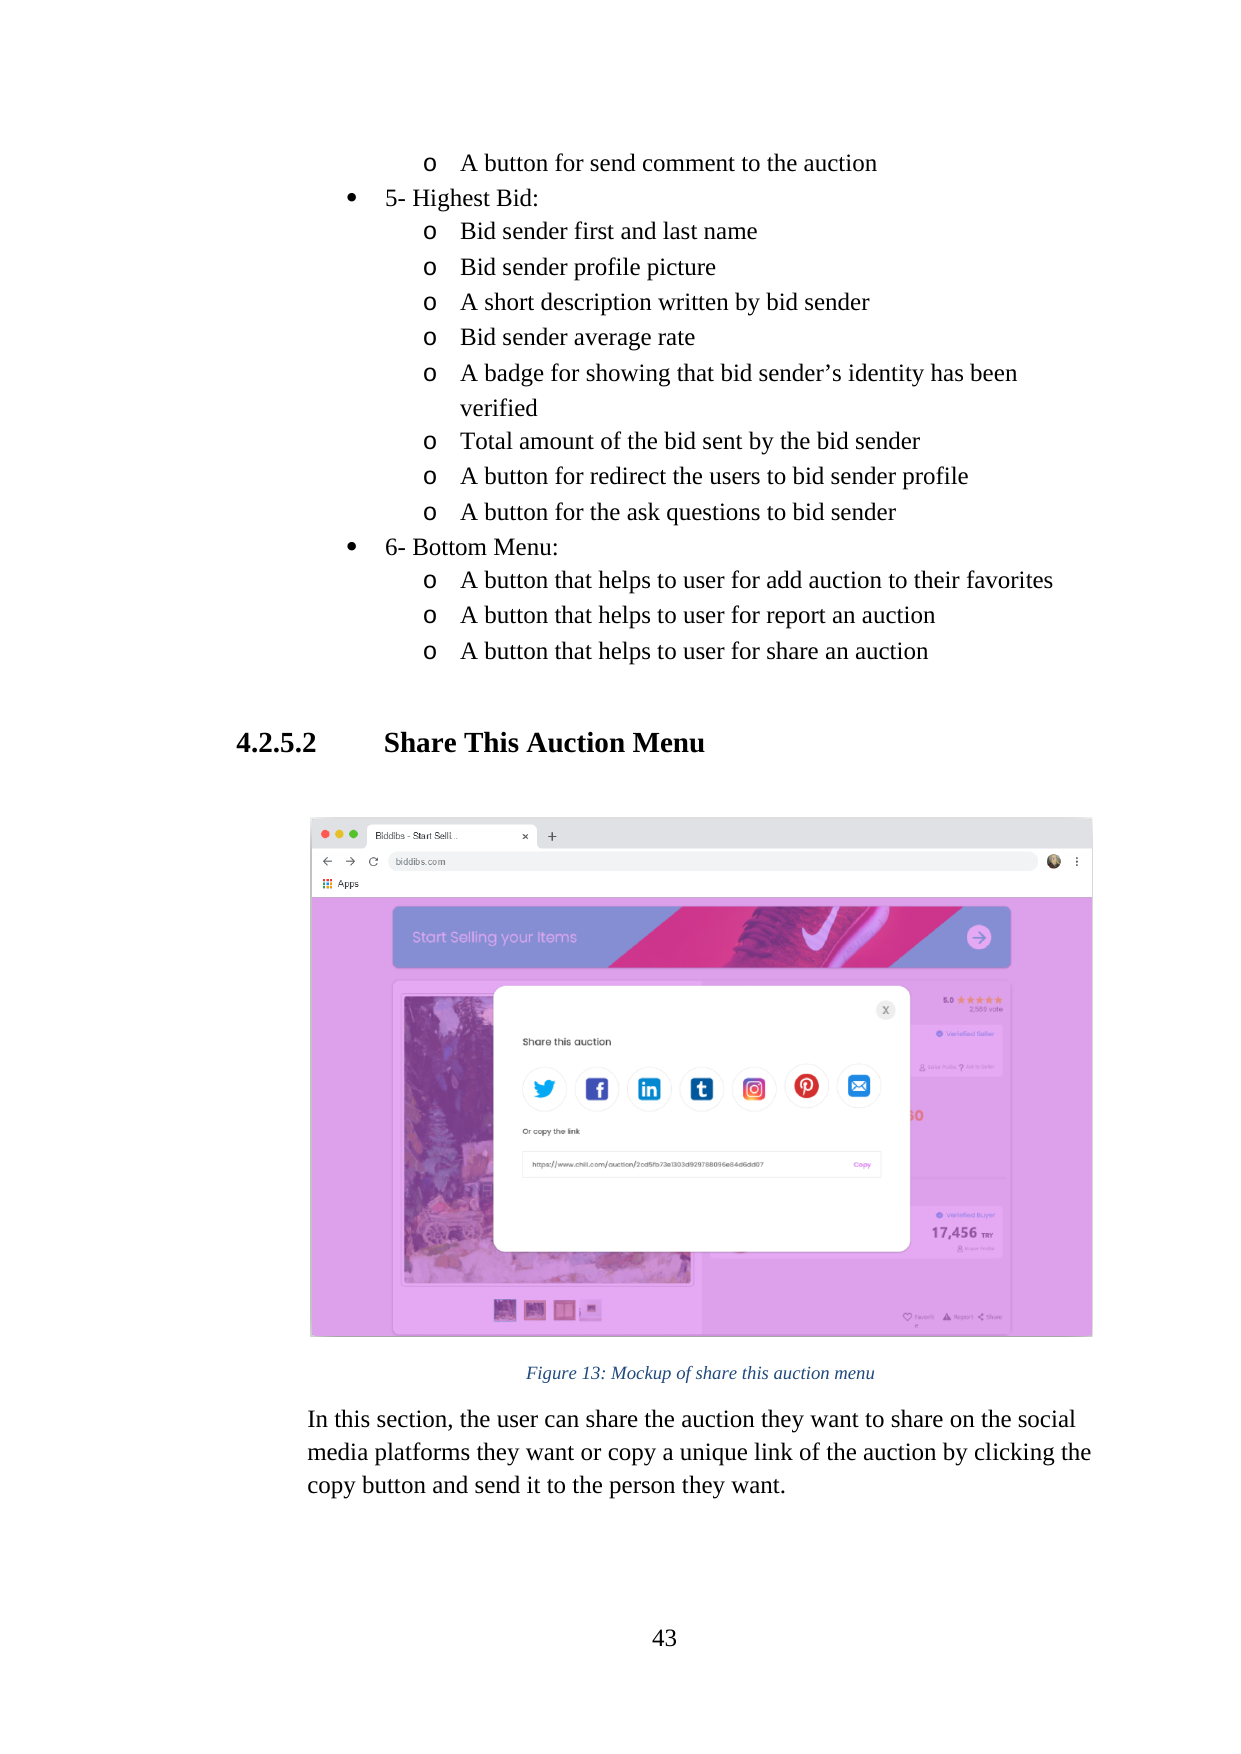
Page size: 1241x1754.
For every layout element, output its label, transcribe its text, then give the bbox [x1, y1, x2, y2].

list A short description written by bid sender [422, 287, 1092, 318]
list Bid sender first and last name [422, 216, 1092, 247]
picture [310, 817, 1093, 1337]
list A button that helps to user for report an auction [422, 601, 1092, 631]
list Total amount of the bid sent by the bid sender [422, 426, 1092, 457]
subtitle Share This Auction Menu [236, 725, 1092, 759]
list A badge for showing that bid sender’s identity has been verified [422, 358, 1092, 422]
list 6- Bottom Menu: [347, 532, 1092, 561]
list A button for the ask questions to bid sender [422, 497, 1092, 528]
list Bid sender profile picture [422, 252, 1092, 282]
list 5- Highest Bid: [347, 183, 1092, 212]
list Bid sender average rate [422, 322, 1092, 353]
list A button that helps to user for share an auction [422, 636, 1092, 667]
text Figure 13: Mockup of share this auction menu [310, 1362, 1092, 1383]
text In this section, the user can share the auction they want to share on the social media platforms they want or copy a unique link of the auction by clicking the copy button and send it to the person they want. [307, 1404, 1092, 1499]
list A button that helps to user for add auction to their favorites [422, 565, 1092, 596]
list A button for redirect the users to bid sender profile [422, 461, 1092, 492]
list A button for send comment to the auction [422, 148, 1092, 178]
